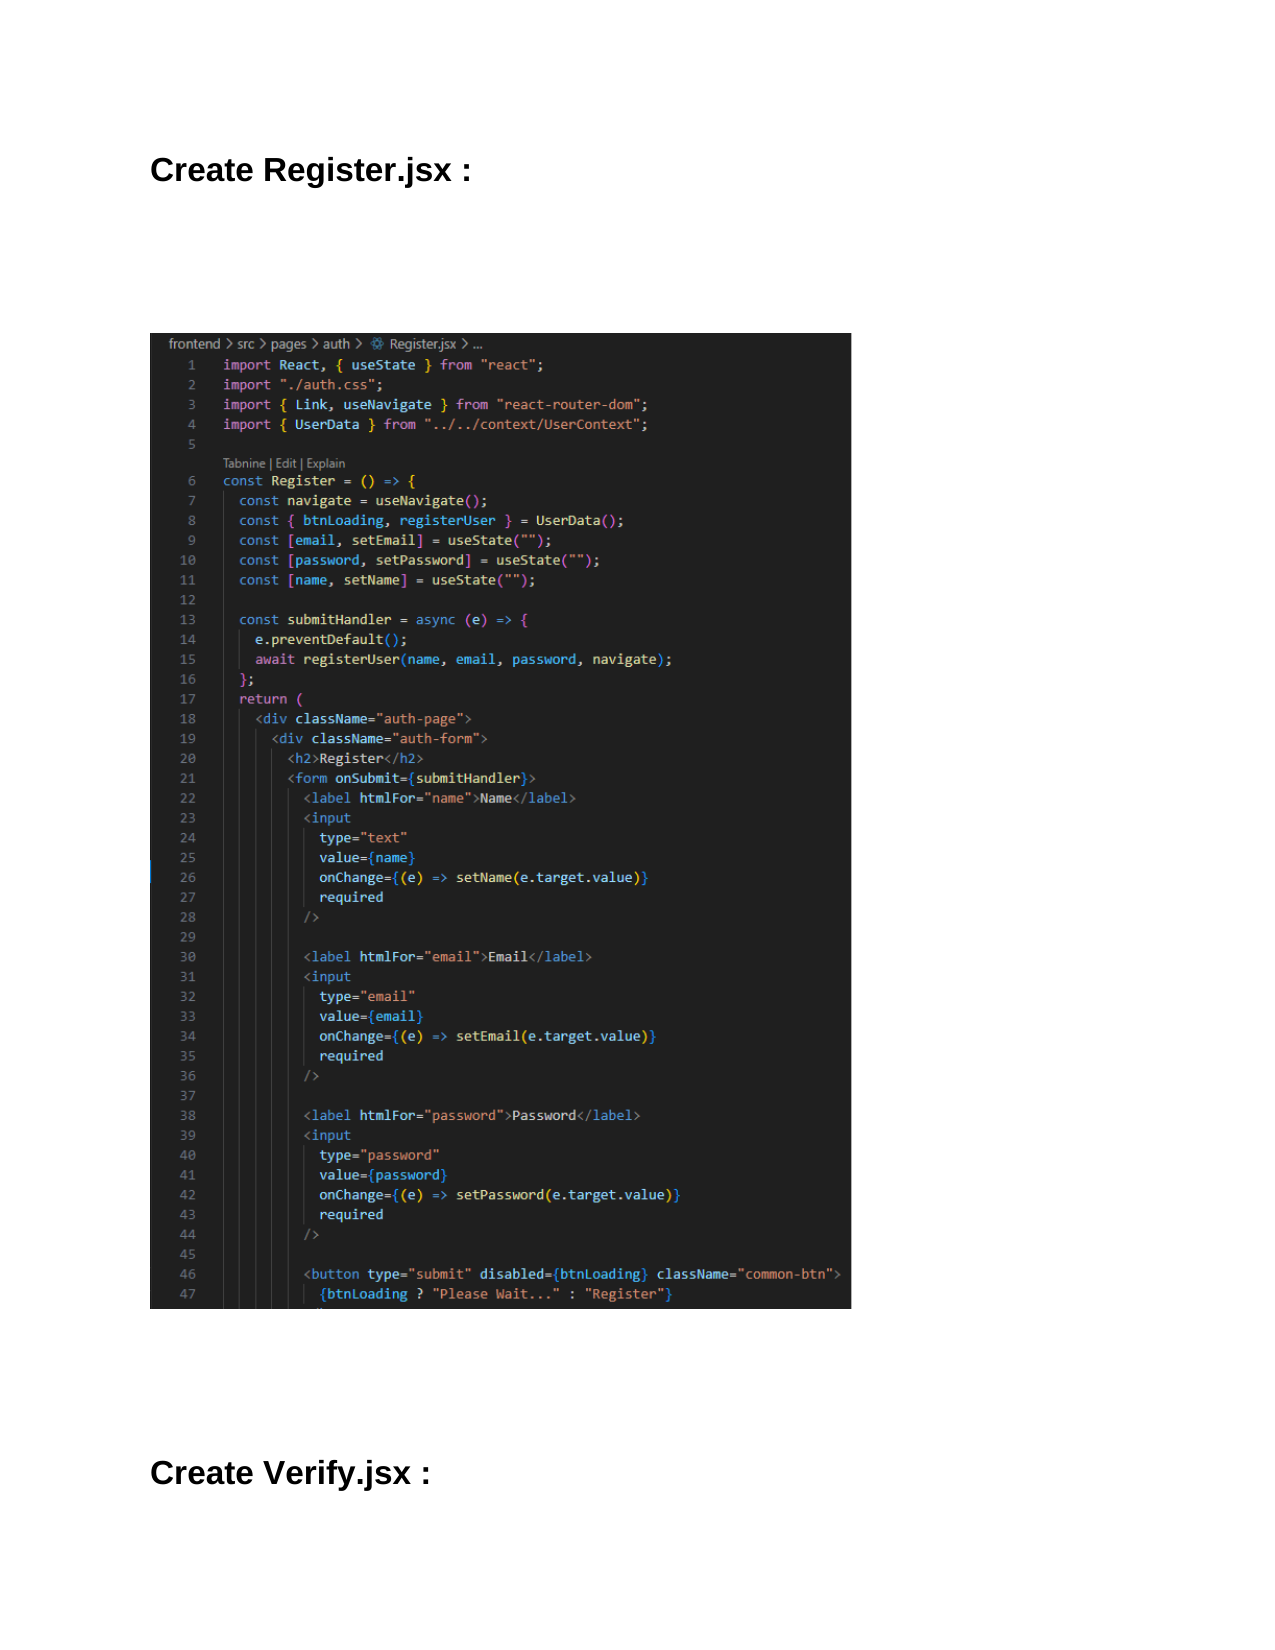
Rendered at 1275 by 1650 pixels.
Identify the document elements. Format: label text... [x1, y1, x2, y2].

picture [150, 333, 852, 1309]
text Create Verify.jsx : [150, 1453, 1125, 1492]
text Create Register.jsx : [150, 150, 1125, 188]
